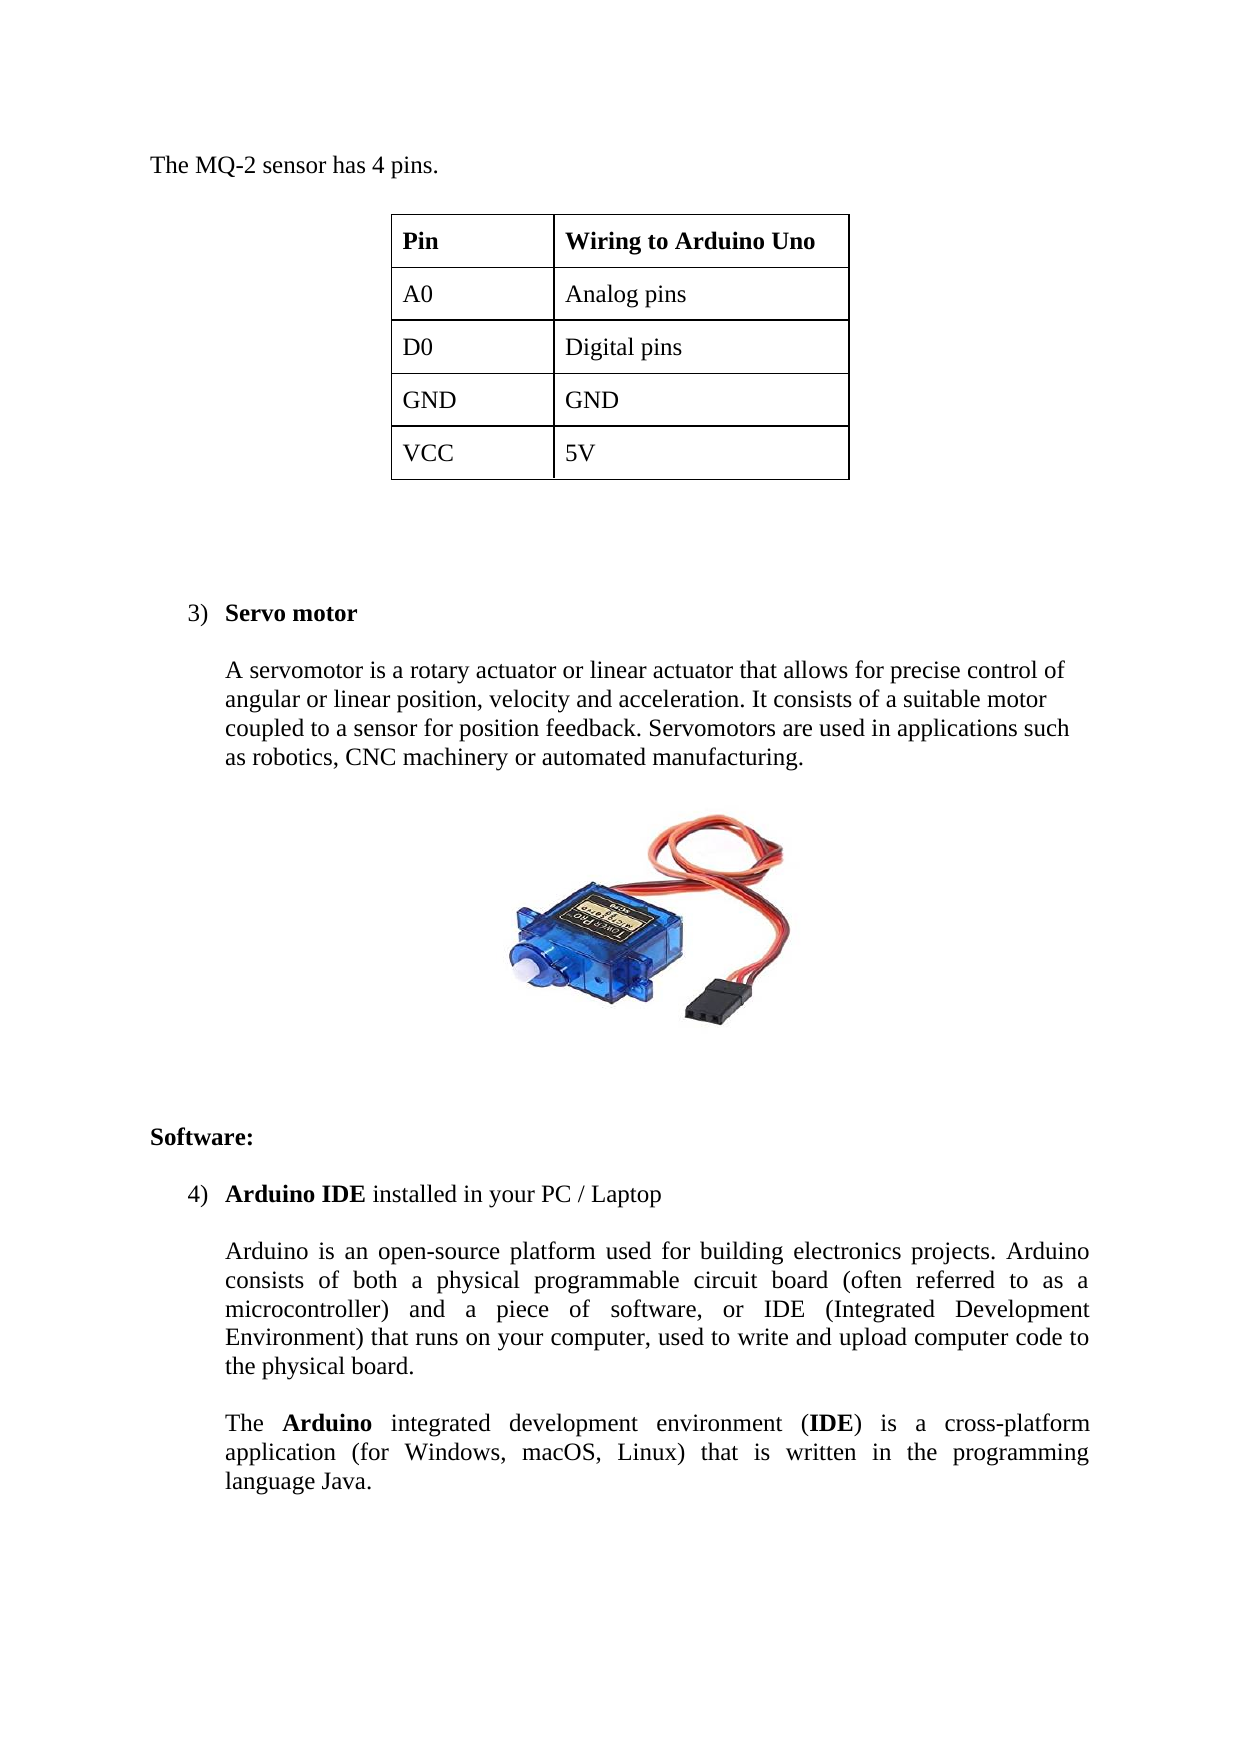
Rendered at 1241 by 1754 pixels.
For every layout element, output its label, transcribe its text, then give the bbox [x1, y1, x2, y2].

table_header Pin [392, 215, 553, 266]
text A servomotor is a rotary actuator or linear actuator that allows for precise control of angular or linear position, velocity and acceleration. It consists of a suitable motor coupled to a sensor for position feedback. Servomotors are used in applications such as robotics, CNC machinery or automated manufacturing. [225, 656, 1090, 771]
table_cell Digital pins [555, 321, 848, 372]
list Servo motor [187, 598, 1090, 627]
table_header Wiring to Arduino Uno [555, 215, 848, 266]
table_cell A0 [392, 268, 553, 319]
table_cell 5V [555, 427, 848, 478]
text Arduino is an open-source platform used for building electronics projects. Arduino consists of both a physical programmable circuit board (often referred to as a microcontroller) and a piece of software, or IDE (Integrated Development Environment) that runs on your computer, used to write and upload computer code to the physical board. [225, 1236, 1090, 1380]
table_cell VCC [392, 427, 553, 478]
text The MQ-2 sensor has 4 pins. [150, 150, 1090, 179]
table_cell GND [555, 374, 848, 425]
list Arduino IDE installed in your PC / Laptop [187, 1179, 1090, 1208]
picture [495, 798, 820, 1037]
table_cell D0 [392, 321, 553, 372]
text The Arduino integrated development environment (IDE) is a cross-platform application (for Windows, macOS, Linux) that is written in the programming language Java. [225, 1408, 1090, 1494]
table_cell GND [392, 374, 553, 425]
table_cell Analog pins [555, 268, 848, 319]
text Software: [150, 1122, 1090, 1151]
